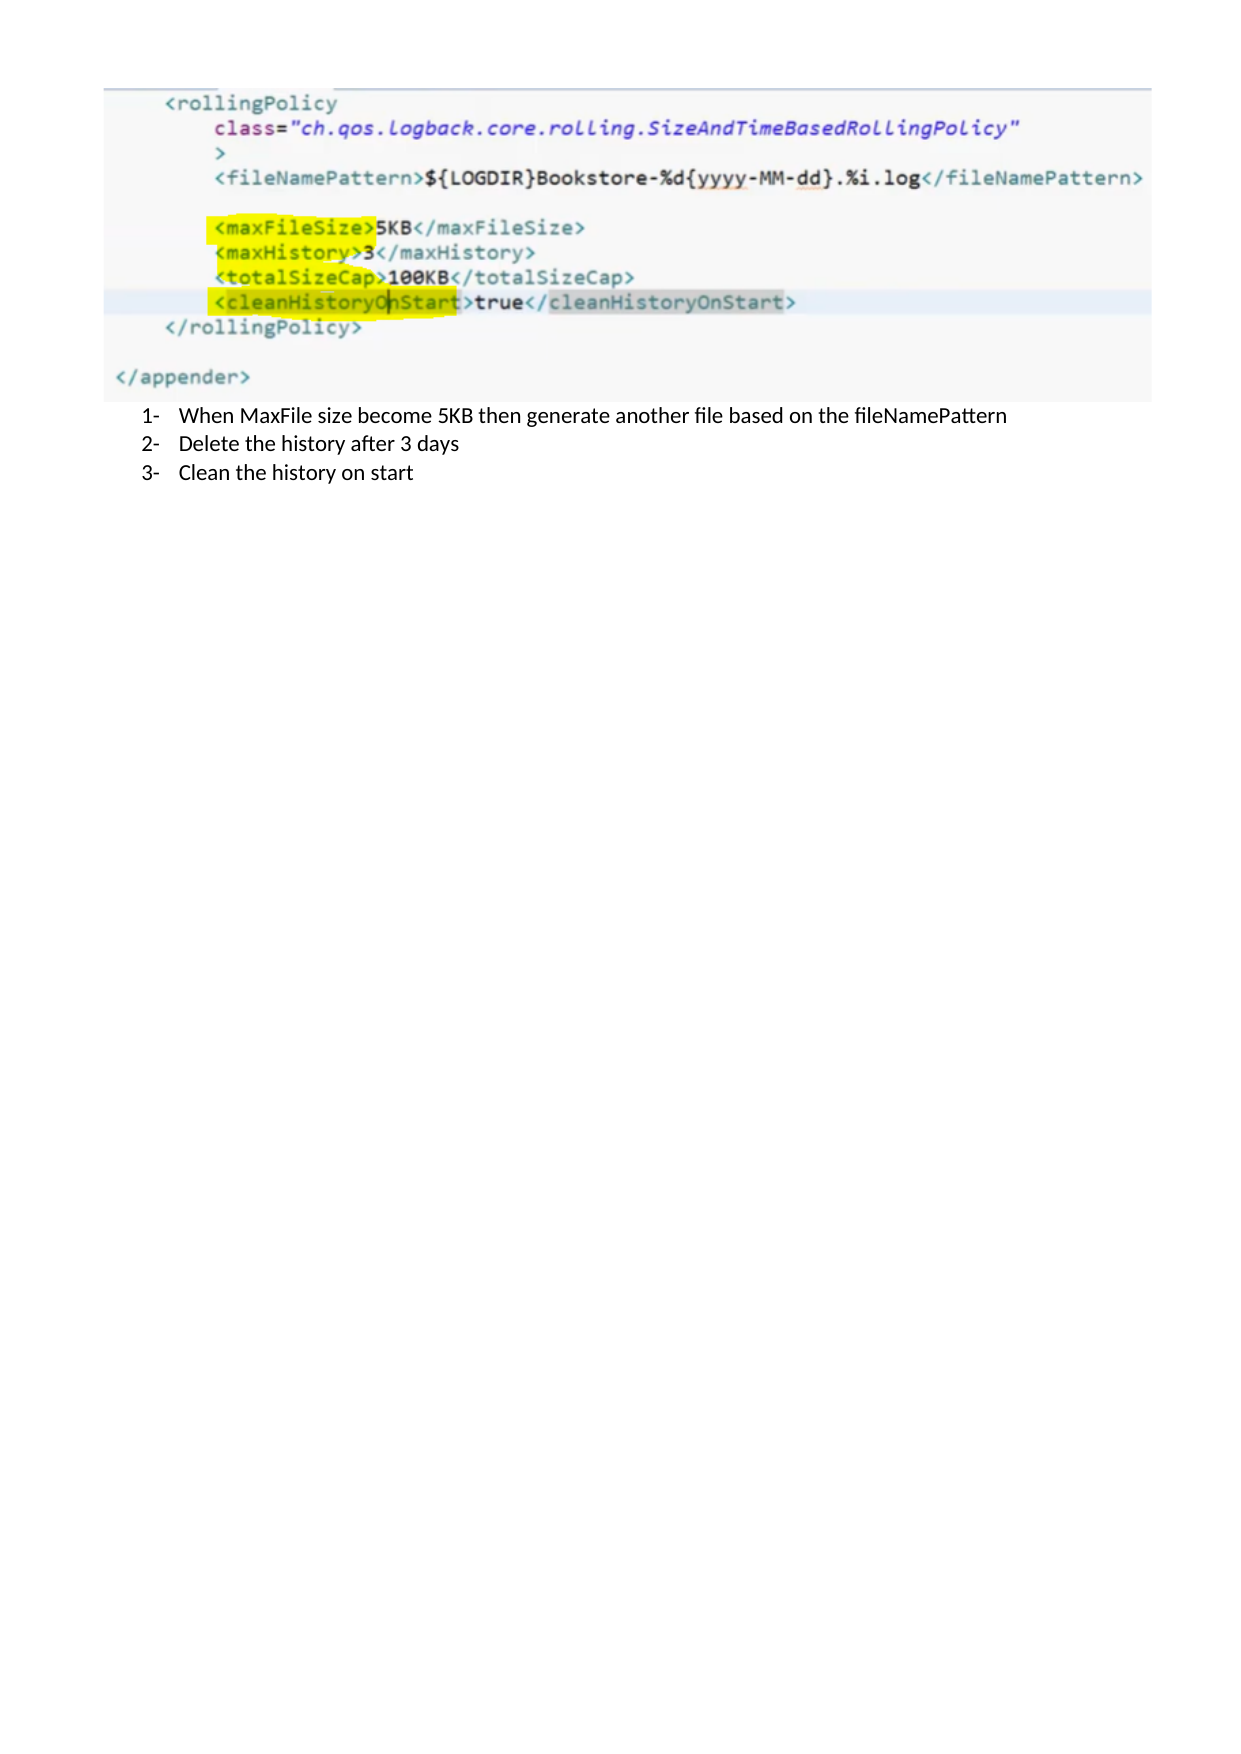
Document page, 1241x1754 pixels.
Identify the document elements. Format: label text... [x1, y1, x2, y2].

list When MaxFile size become 5KB then generate another file based on the fileNamePattern [141, 402, 1152, 429]
picture [103, 88, 1152, 402]
list Clean the history on start [141, 458, 1152, 486]
list Delete the history after 3 days [141, 429, 1152, 458]
